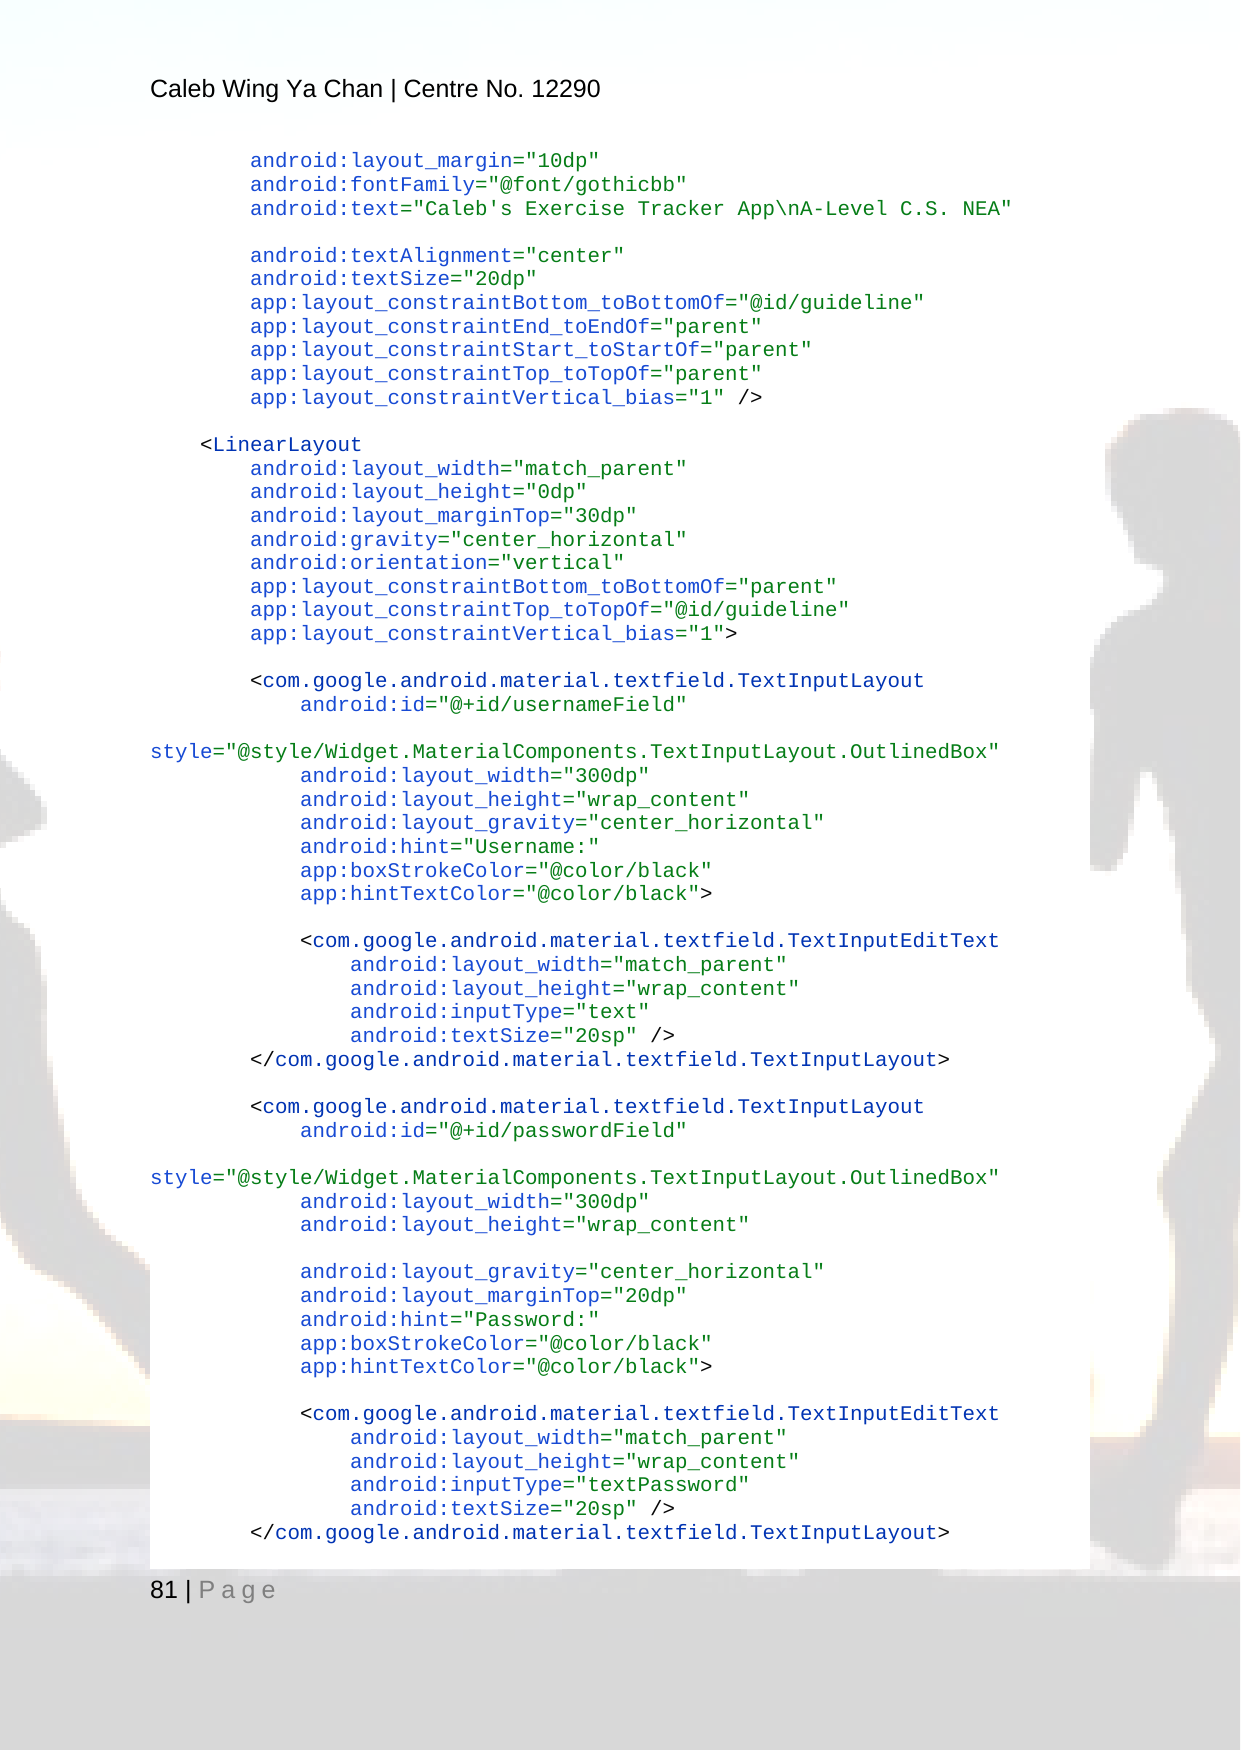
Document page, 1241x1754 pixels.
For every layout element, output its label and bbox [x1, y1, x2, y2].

text [150, 150, 1090, 1569]
